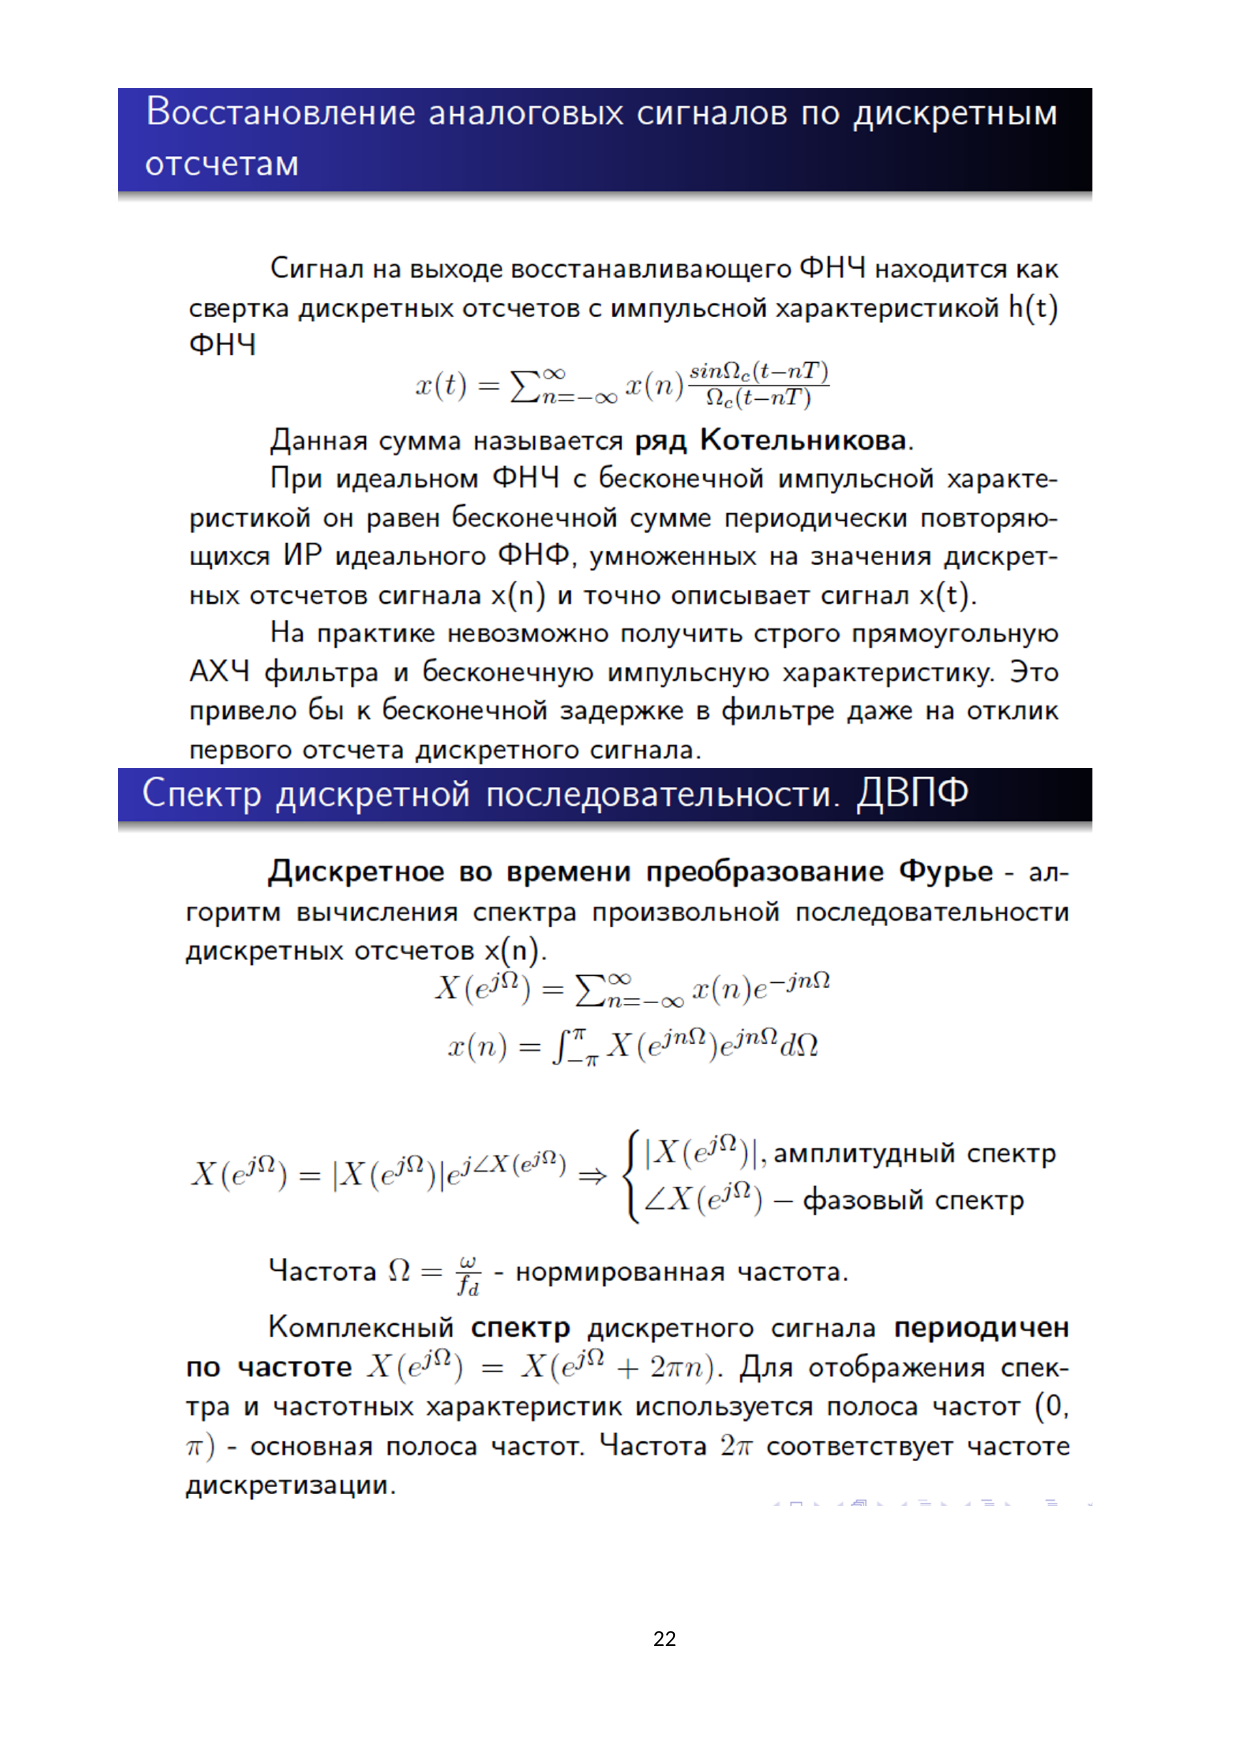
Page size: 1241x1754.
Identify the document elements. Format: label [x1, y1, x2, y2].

picture [118, 88, 1093, 767]
picture [118, 768, 1093, 1506]
